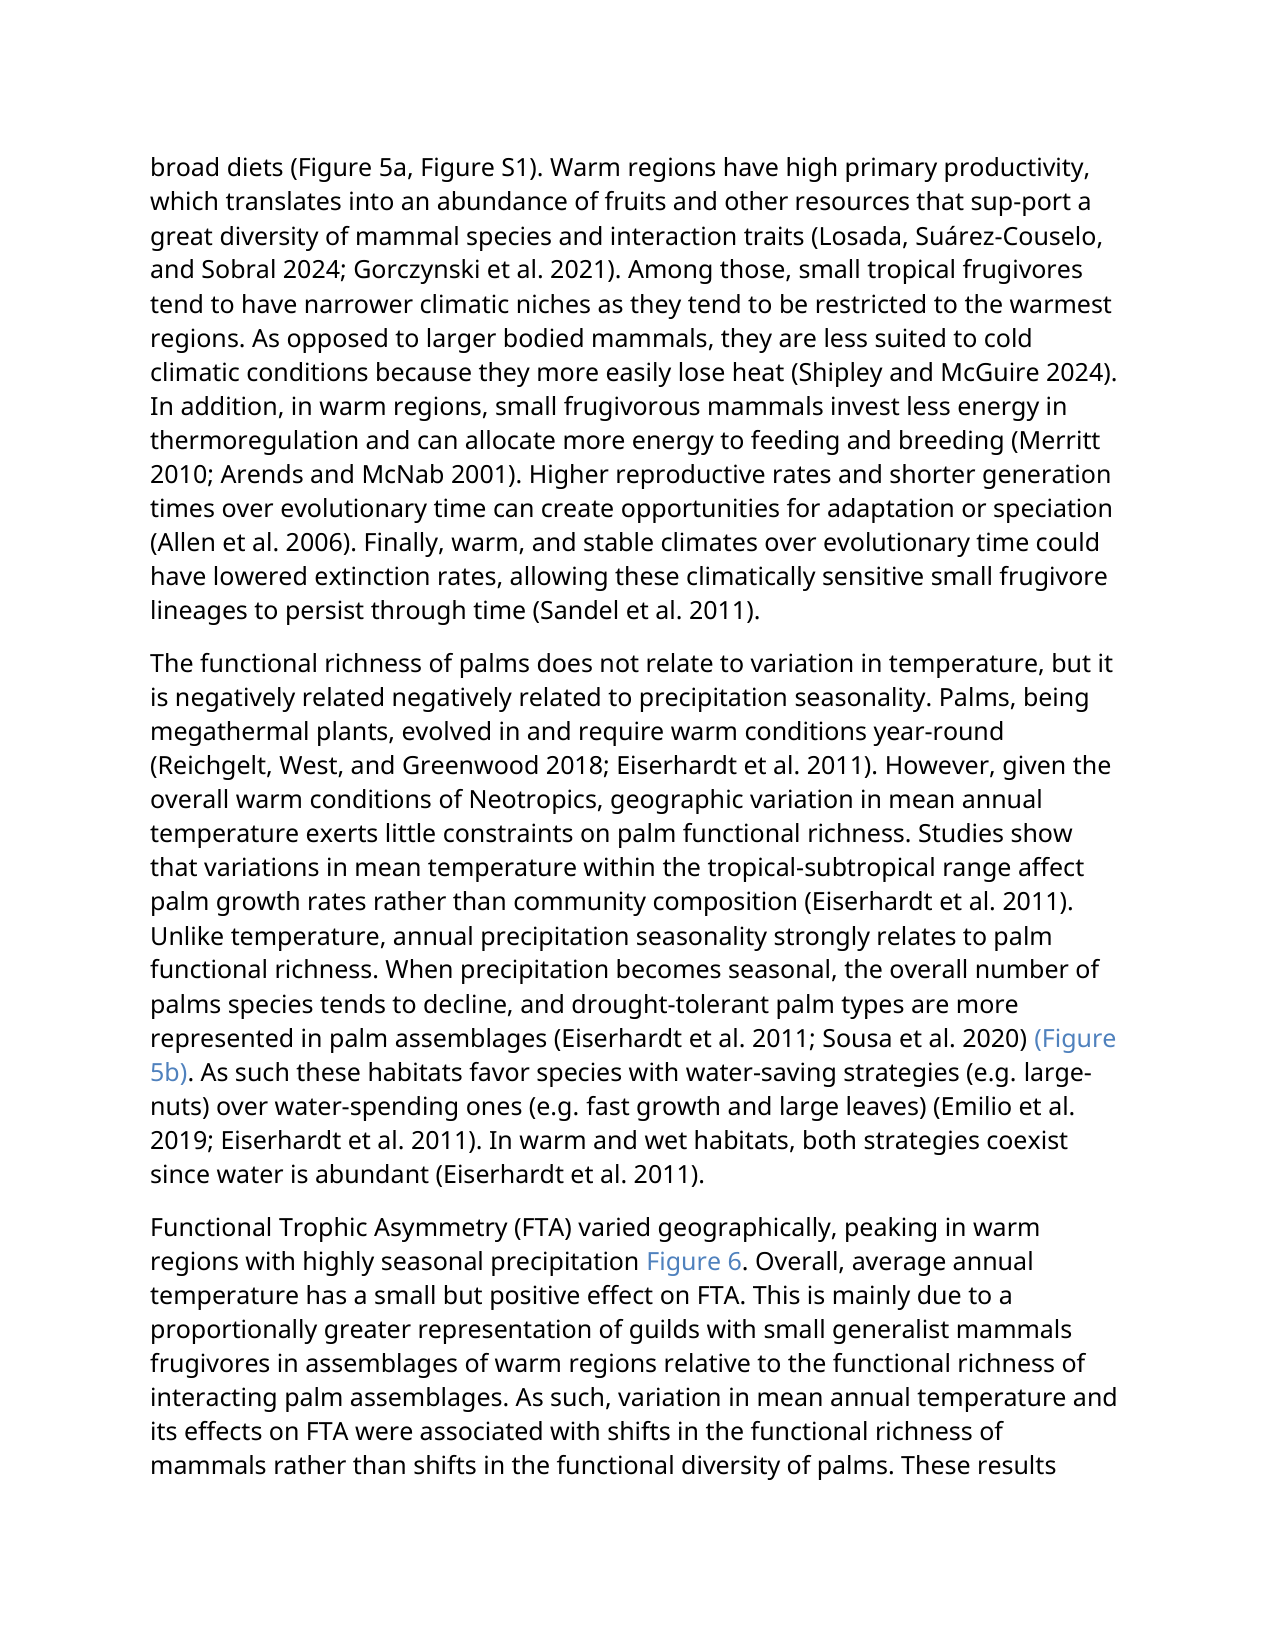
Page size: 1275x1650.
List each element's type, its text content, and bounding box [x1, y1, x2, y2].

text The functional richness of palms does not relate to variation in temperature, but it is negatively related negatively related to precipitation seasonality. Palms, being megathermal plants, evolved in and require warm conditions year-round (Reichgelt, West, and Greenwood 2018; Eiserhardt et al. 2011). However, given the overall warm conditions of Neotropics, geographic variation in mean annual temperature exerts little constraints on palm functional richness. Studies show that variations in mean temperature within the tropical-subtropical range affect palm growth rates rather than community composition (Eiserhardt et al. 2011). Unlike temperature, annual precipitation seasonality strongly relates to palm functional richness. When precipitation becomes seasonal, the overall number of palms species tends to decline, and drought-tolerant palm types are more represented in palm assemblages (Eiserhardt et al. 2011; Sousa et al. 2020) (Figure 5b). As such these habitats favor species with water-saving strategies (e.g. large-nuts) over water-spending ones (e.g. fast growth and large leaves) (Emilio et al. 2019; Eiserhardt et al. 2011). In warm and wet habitats, both strategies coexist since water is abundant (Eiserhardt et al. 2011). [150, 646, 1125, 1191]
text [150, 150, 1125, 627]
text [150, 1209, 1125, 1482]
